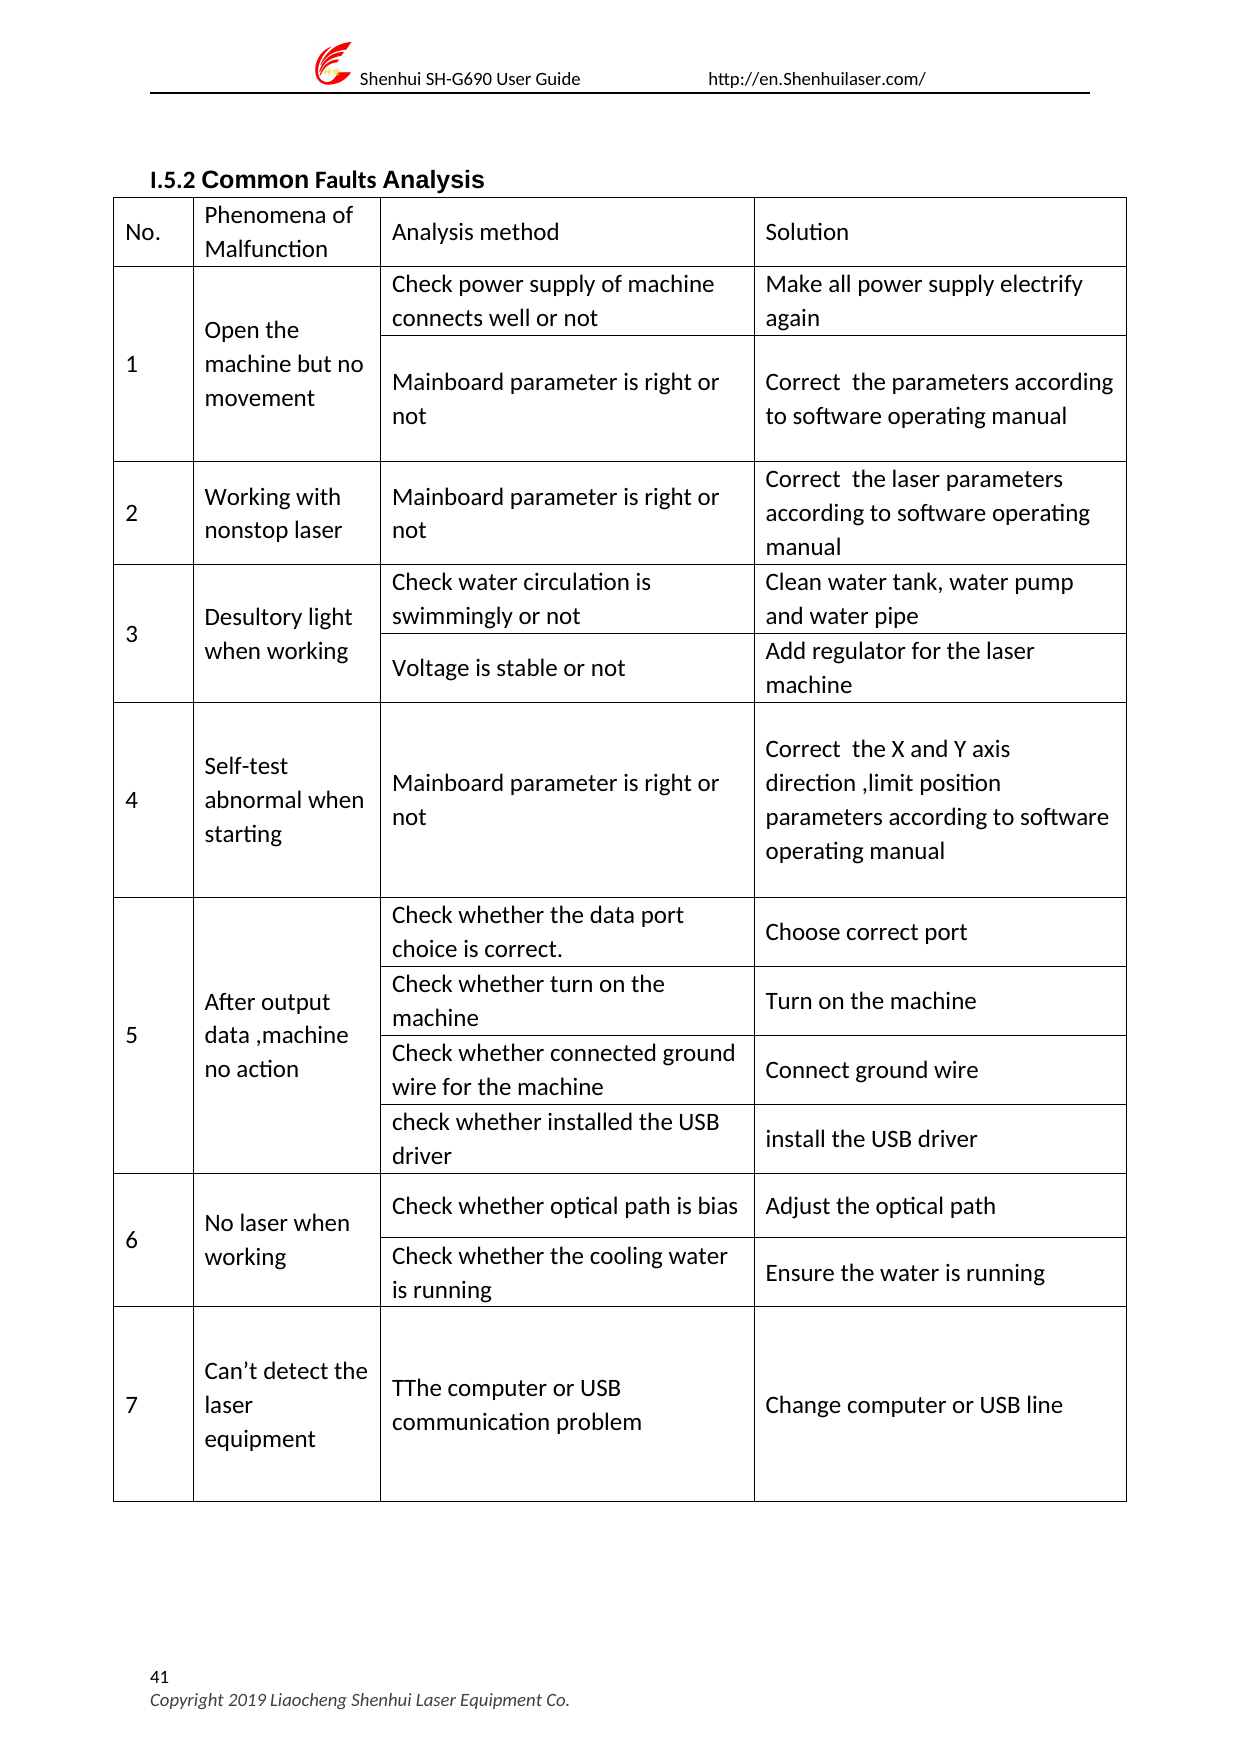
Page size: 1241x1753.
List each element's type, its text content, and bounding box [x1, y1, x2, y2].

table_cell 2 [114, 462, 193, 564]
table_cell Check whether the data port choice is correct. [381, 898, 754, 966]
table_cell After output data ,machine no action [194, 898, 380, 1172]
table_cell 6 [114, 1174, 193, 1306]
table_cell No laser when working [194, 1174, 380, 1306]
picture [314, 41, 356, 86]
table_cell Connect ground wire [755, 1036, 1126, 1103]
table_cell Mainboard parameter is right or not [381, 703, 754, 897]
table_cell Make all power supply electrify again [755, 267, 1126, 335]
table_cell check whether installed the USB driver [381, 1105, 754, 1172]
table_cell Check power supply of machine connects well or not [381, 267, 754, 335]
table_cell Change computer or USB line [755, 1307, 1126, 1501]
table_cell Add regulator for the laser machine [755, 634, 1126, 702]
table_header No. [114, 198, 193, 266]
table_cell Desultory light when working [194, 565, 380, 702]
table_cell install the USB driver [755, 1105, 1126, 1172]
table_header Analysis method [381, 198, 754, 266]
table_cell Working with nonstop laser [194, 462, 380, 564]
table_cell Voltage is stable or not [381, 634, 754, 702]
table_cell 3 [114, 565, 193, 702]
table_header Solution [755, 198, 1126, 266]
table_cell 1 [114, 267, 193, 461]
table_cell 7 [114, 1307, 193, 1501]
table_cell Open the machine but no movement [194, 267, 380, 461]
table_cell Mainboard parameter is right or not [381, 462, 754, 564]
table_cell Correct the parameters according to software operating manual [755, 336, 1126, 461]
text Please get detailed explanation from Chapter 4 "Alignment Standards of Optical Path "I.5.2 Common Faults Analysis [150, 163, 1090, 197]
table_cell Correct the laser parameters according to software operating manual [755, 462, 1126, 564]
table_cell Choose correct port [755, 898, 1126, 966]
table_cell Adjust the optical path [755, 1174, 1126, 1237]
table_cell TThe computer or USB communication problem [381, 1307, 754, 1501]
table_cell Ensure the water is running [755, 1238, 1126, 1306]
table_cell Check whether optical path is bias [381, 1174, 754, 1237]
table_cell Mainboard parameter is right or not [381, 336, 754, 461]
table_cell 5 [114, 898, 193, 1172]
table_cell Check water circulation is swimmingly or not [381, 565, 754, 633]
table_header Phenomena of Malfunction [194, 198, 380, 266]
table_cell Correct the X and Y axis direction ,limit position parameters according to software operating manual [755, 703, 1126, 897]
table_cell Check whether turn on the machine [381, 967, 754, 1034]
table_cell 4 [114, 703, 193, 897]
table_cell Check whether the cooling water is running [381, 1238, 754, 1306]
table_cell Self-test abnormal when starting [194, 703, 380, 897]
table_cell Turn on the machine [755, 967, 1126, 1034]
table_cell Check whether connected ground wire for the machine [381, 1036, 754, 1103]
table_cell Can’t detect the laser equipment [194, 1307, 380, 1501]
table_cell Clean water tank, water pump and water pipe [755, 565, 1126, 633]
